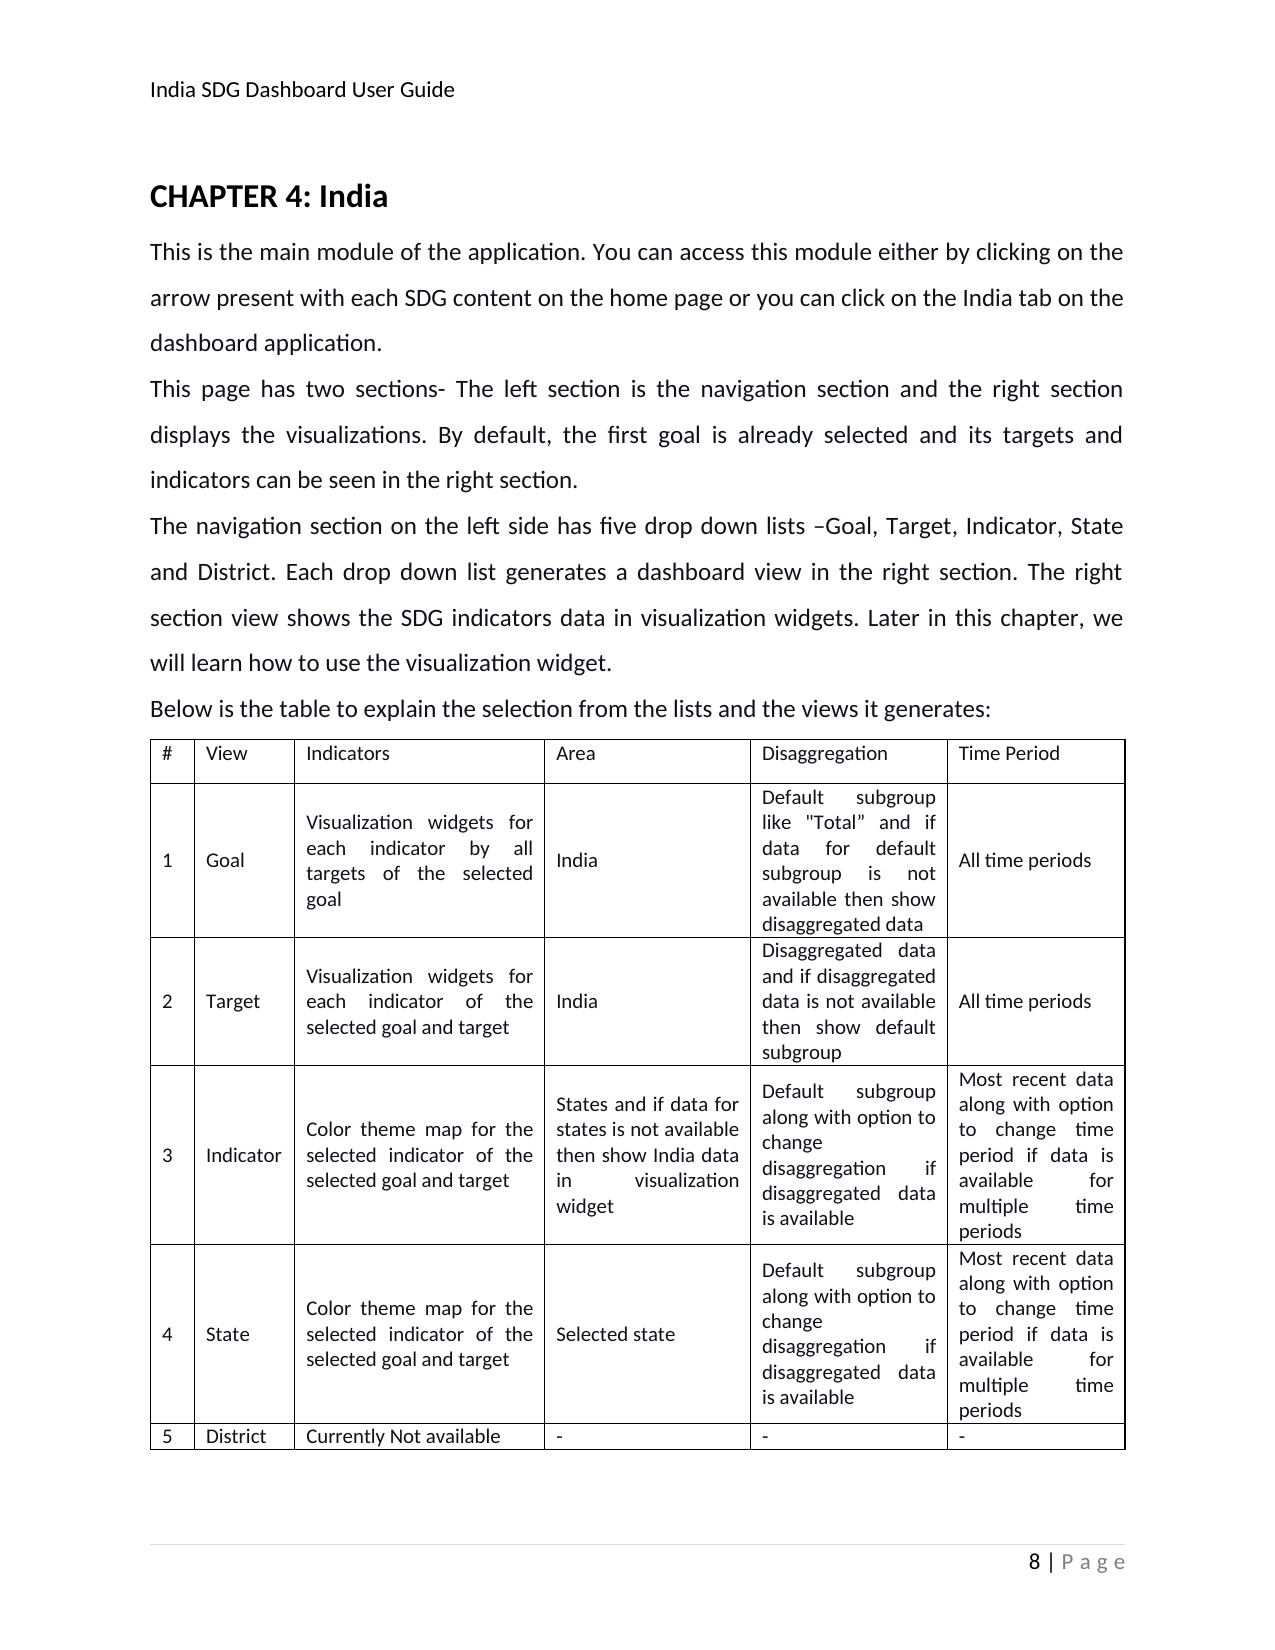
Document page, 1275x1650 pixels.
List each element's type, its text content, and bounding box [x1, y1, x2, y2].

table_cell Visualization widgets for each indicator of the selected goal and target [295, 938, 544, 1065]
table_cell 1 [151, 784, 194, 937]
table_cell Default subgroup along with option to change disaggregation if disaggregated data is available [751, 1066, 947, 1244]
table_cell - [751, 1424, 947, 1449]
table_cell Target [195, 938, 294, 1065]
text The navigation section on the left side has five drop down lists –Goal, Target, Indicator, State and District. Each drop down list generates a dashboard view in the right section. The right section view shows the SDG indicators data in visualization widgets. Later in this chapter, we will learn how to use the visualization widget. [150, 510, 1125, 678]
table_header View [195, 740, 294, 783]
table_cell All time periods [948, 938, 1124, 1065]
table_cell 3 [151, 1066, 194, 1244]
table_cell Most recent data along with option to change time period if data is available for multiple time periods [948, 1245, 1124, 1423]
table_header Area [545, 740, 750, 783]
table_cell State [195, 1245, 294, 1423]
table_cell Currently Not available [295, 1424, 544, 1449]
table_cell - [545, 1424, 750, 1449]
table_header Disaggregation [751, 740, 947, 783]
text This is the main module of the application. You can access this module either by clicking on the arrow present with each SDG content on the home page or you can click on the India tab on the dashboard application. [150, 236, 1125, 358]
table_cell District [195, 1424, 294, 1449]
table_header Indicators [295, 740, 544, 783]
table_header Time Period [948, 740, 1124, 783]
subtitle CHAPTER 4: India [150, 175, 1125, 216]
table_cell - [948, 1424, 1124, 1449]
table_cell All time periods [948, 784, 1124, 937]
table_cell 2 [151, 938, 194, 1065]
table_cell Default subgroup along with option to change disaggregation if disaggregated data is available [751, 1245, 947, 1423]
table_cell Color theme map for the selected indicator of the selected goal and target [295, 1245, 544, 1423]
table_cell Most recent data along with option to change time period if data is available for multiple time periods [948, 1066, 1124, 1244]
table_header # [151, 740, 194, 783]
text This page has two sections- The left section is the navigation section and the right section displays the visualizations. By default, the first goal is already selected and its targets and indicators can be seen in the right section. [150, 373, 1125, 495]
table_cell Color theme map for the selected indicator of the selected goal and target [295, 1066, 544, 1244]
table_cell Indicator [195, 1066, 294, 1244]
table_cell 4 [151, 1245, 194, 1423]
text Below is the table to explain the selection from the lists and the views it generates: [150, 693, 1125, 724]
table_cell 5 [151, 1424, 194, 1449]
table_cell States and if data for states is not available then show India data in visualization widget [545, 1066, 750, 1244]
table_cell Goal [195, 784, 294, 937]
table_cell India [545, 784, 750, 937]
table_cell India [545, 938, 750, 1065]
table_cell Disaggregated data and if disaggregated data is not available then show default subgroup [751, 938, 947, 1065]
table_cell Selected state [545, 1245, 750, 1423]
table_cell Visualization widgets for each indicator by all targets of the selected goal [295, 784, 544, 937]
table_cell Default subgroup like "Total” and if data for default subgroup is not available then show disaggregated data [751, 784, 947, 937]
